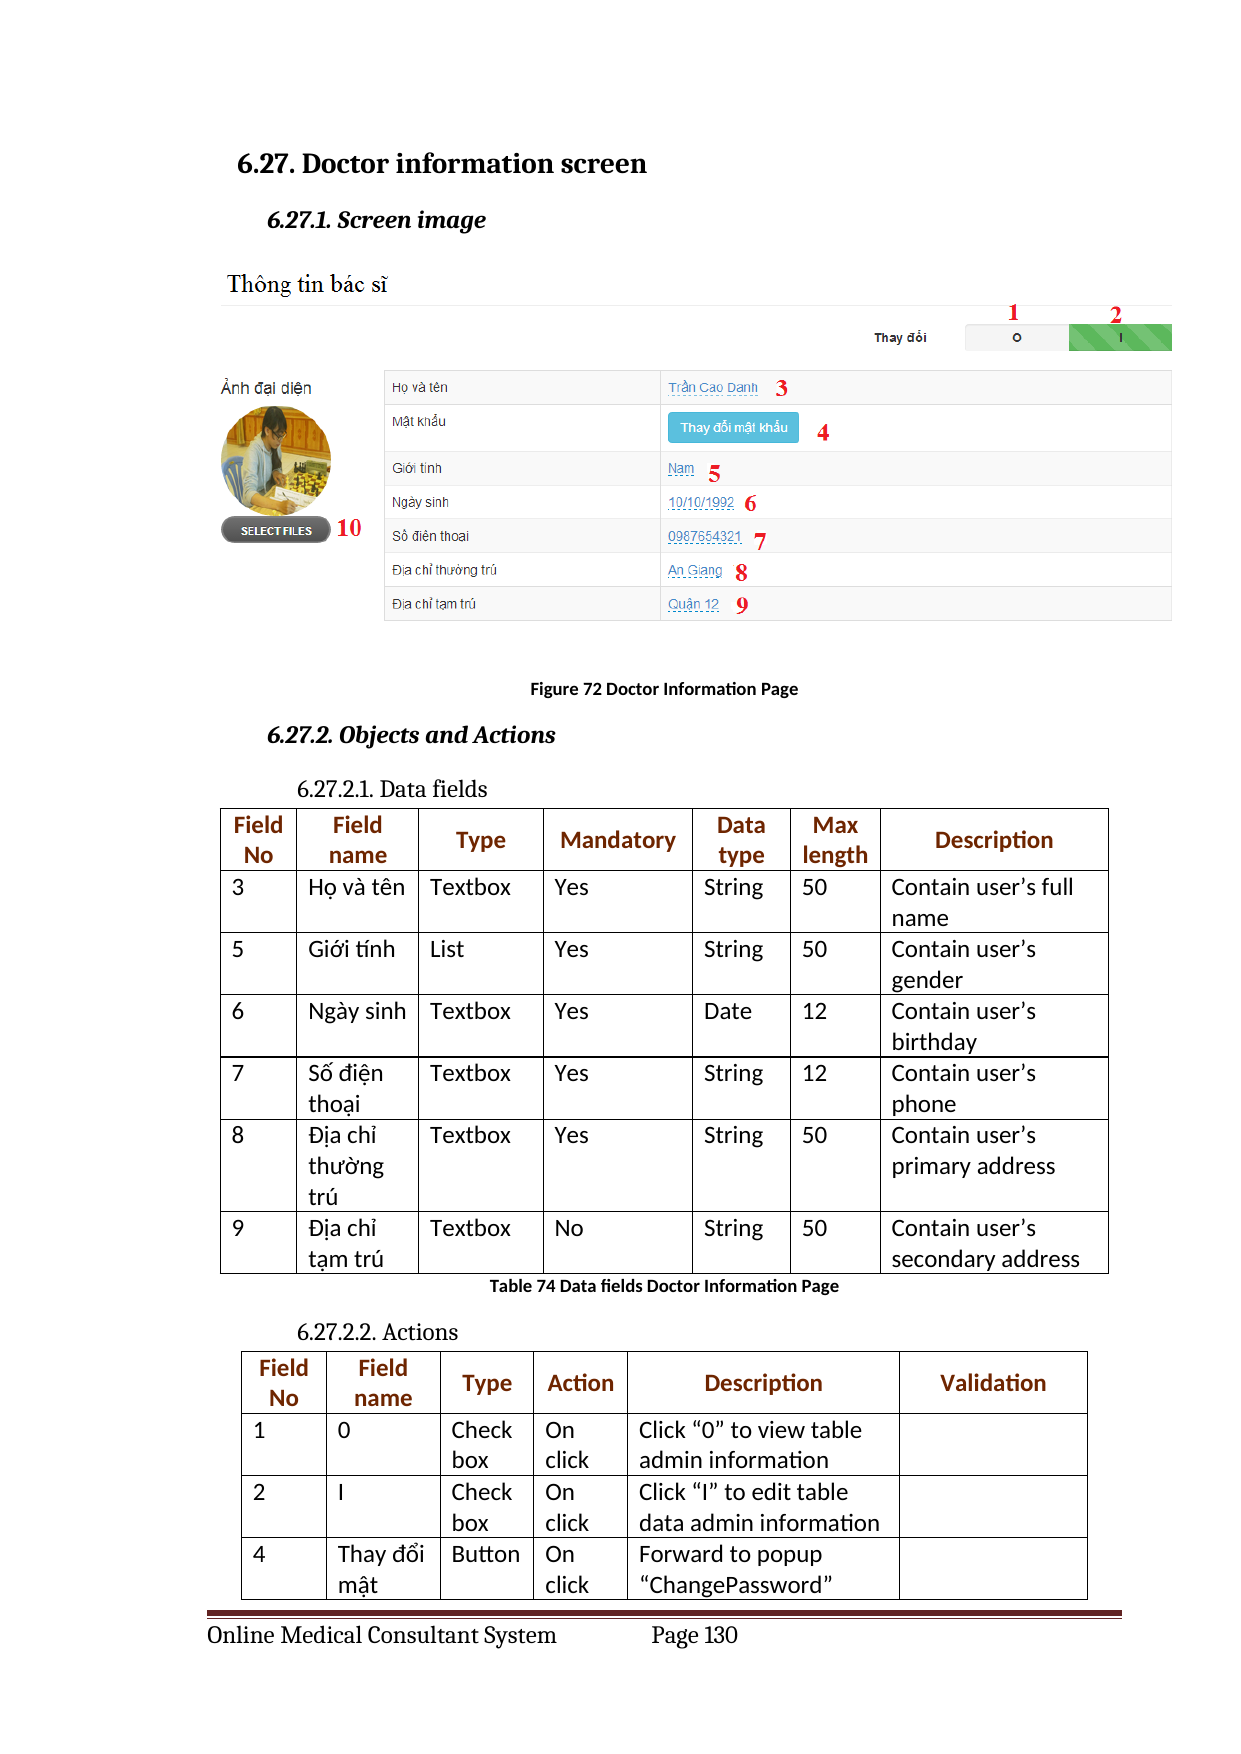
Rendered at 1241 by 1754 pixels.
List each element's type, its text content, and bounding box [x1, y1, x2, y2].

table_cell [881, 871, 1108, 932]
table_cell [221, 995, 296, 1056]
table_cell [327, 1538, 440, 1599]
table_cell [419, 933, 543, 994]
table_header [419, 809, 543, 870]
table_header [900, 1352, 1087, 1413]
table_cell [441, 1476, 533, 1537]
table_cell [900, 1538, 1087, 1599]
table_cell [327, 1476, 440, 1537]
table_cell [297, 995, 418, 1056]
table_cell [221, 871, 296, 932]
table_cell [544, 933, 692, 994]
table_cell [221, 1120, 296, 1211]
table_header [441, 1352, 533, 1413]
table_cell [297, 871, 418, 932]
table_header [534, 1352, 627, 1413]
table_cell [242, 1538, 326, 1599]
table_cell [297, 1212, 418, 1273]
subtitle Data fields [282, 775, 1122, 804]
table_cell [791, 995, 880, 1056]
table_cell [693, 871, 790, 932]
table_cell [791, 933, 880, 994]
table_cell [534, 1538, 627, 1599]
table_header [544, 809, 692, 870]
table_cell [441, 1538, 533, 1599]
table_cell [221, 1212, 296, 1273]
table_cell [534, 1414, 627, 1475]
picture [207, 239, 1182, 653]
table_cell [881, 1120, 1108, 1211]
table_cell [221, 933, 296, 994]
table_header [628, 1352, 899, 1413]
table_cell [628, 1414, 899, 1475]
subtitle Objects and Actions [267, 721, 1122, 750]
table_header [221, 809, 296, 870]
subtitle Screen image [267, 206, 1122, 235]
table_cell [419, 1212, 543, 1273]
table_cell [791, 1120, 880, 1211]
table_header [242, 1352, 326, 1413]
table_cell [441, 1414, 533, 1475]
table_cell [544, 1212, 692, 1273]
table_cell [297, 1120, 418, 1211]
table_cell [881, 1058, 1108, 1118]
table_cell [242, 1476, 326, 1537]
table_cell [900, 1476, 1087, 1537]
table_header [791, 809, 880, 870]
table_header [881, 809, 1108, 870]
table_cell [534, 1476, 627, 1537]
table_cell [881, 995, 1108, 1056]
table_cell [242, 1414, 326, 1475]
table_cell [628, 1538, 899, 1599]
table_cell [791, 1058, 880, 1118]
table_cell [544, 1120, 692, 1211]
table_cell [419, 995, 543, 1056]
subtitle Actions [282, 1318, 1122, 1347]
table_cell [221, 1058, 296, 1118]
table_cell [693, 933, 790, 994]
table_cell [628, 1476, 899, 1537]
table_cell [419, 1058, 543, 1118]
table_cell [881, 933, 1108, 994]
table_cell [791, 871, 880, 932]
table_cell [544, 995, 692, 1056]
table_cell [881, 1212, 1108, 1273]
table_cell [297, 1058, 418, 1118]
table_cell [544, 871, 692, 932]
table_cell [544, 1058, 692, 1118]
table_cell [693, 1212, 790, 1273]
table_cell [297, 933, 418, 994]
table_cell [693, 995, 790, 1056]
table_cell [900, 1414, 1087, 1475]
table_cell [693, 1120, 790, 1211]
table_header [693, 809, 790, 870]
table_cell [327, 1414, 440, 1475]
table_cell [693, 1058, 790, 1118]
subtitle Doctor information screen [237, 147, 1122, 181]
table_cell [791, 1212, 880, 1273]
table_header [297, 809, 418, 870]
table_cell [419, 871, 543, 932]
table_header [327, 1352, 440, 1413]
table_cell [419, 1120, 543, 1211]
